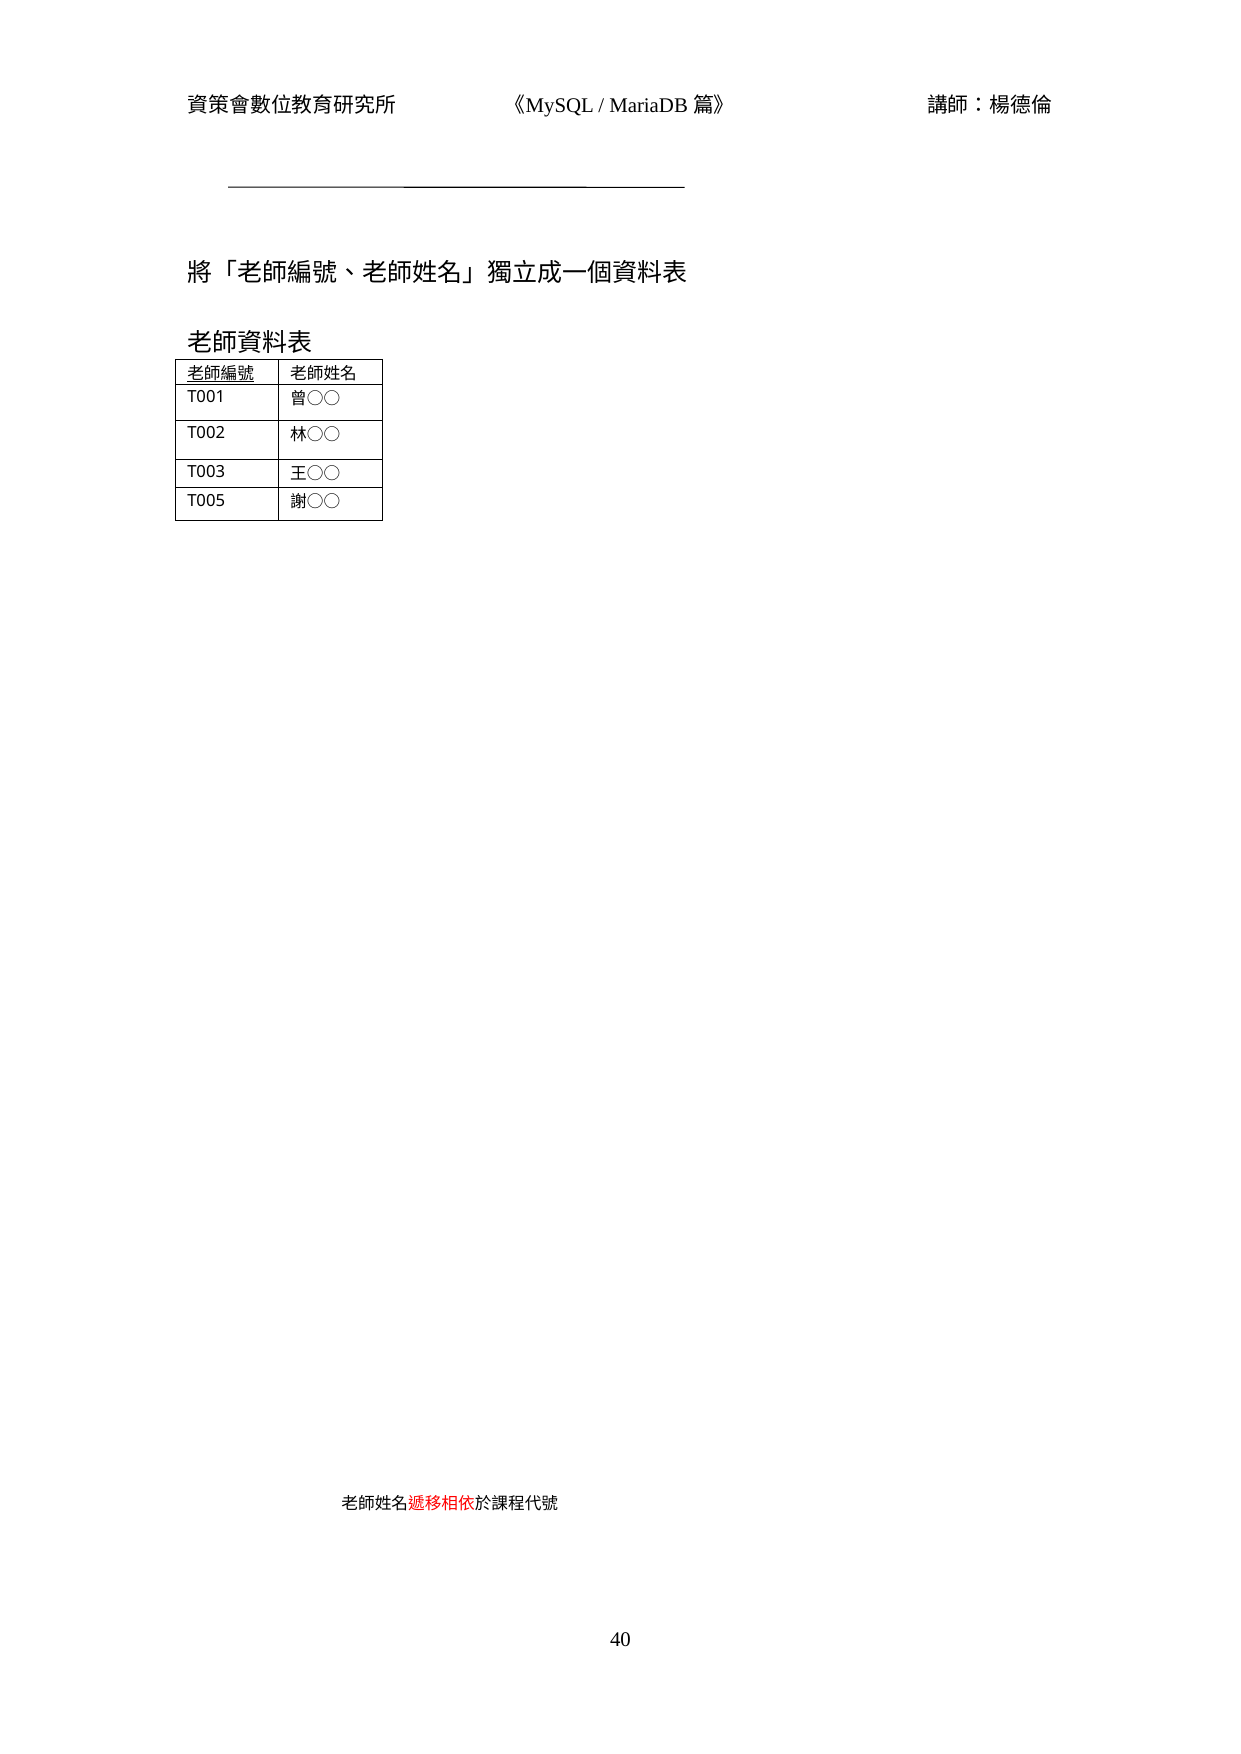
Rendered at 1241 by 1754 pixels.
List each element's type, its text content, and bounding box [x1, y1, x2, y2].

table_cell 林○○ [279, 421, 382, 459]
table_header 老師姓名 [279, 360, 382, 384]
table_cell T002 [176, 421, 278, 459]
table_header 老師編號 [176, 360, 278, 384]
table_cell 曾○○ [279, 385, 382, 419]
table_cell 謝○○ [279, 488, 382, 520]
table_cell 王○○ [279, 460, 382, 487]
text 老師資料表 [187, 322, 1053, 359]
table_cell T001 [176, 385, 278, 419]
text 將「老師編號、老師姓名」獨立成一個資料表 [187, 252, 1053, 288]
table_cell T003 [176, 460, 278, 487]
table_cell T005 [176, 488, 278, 520]
